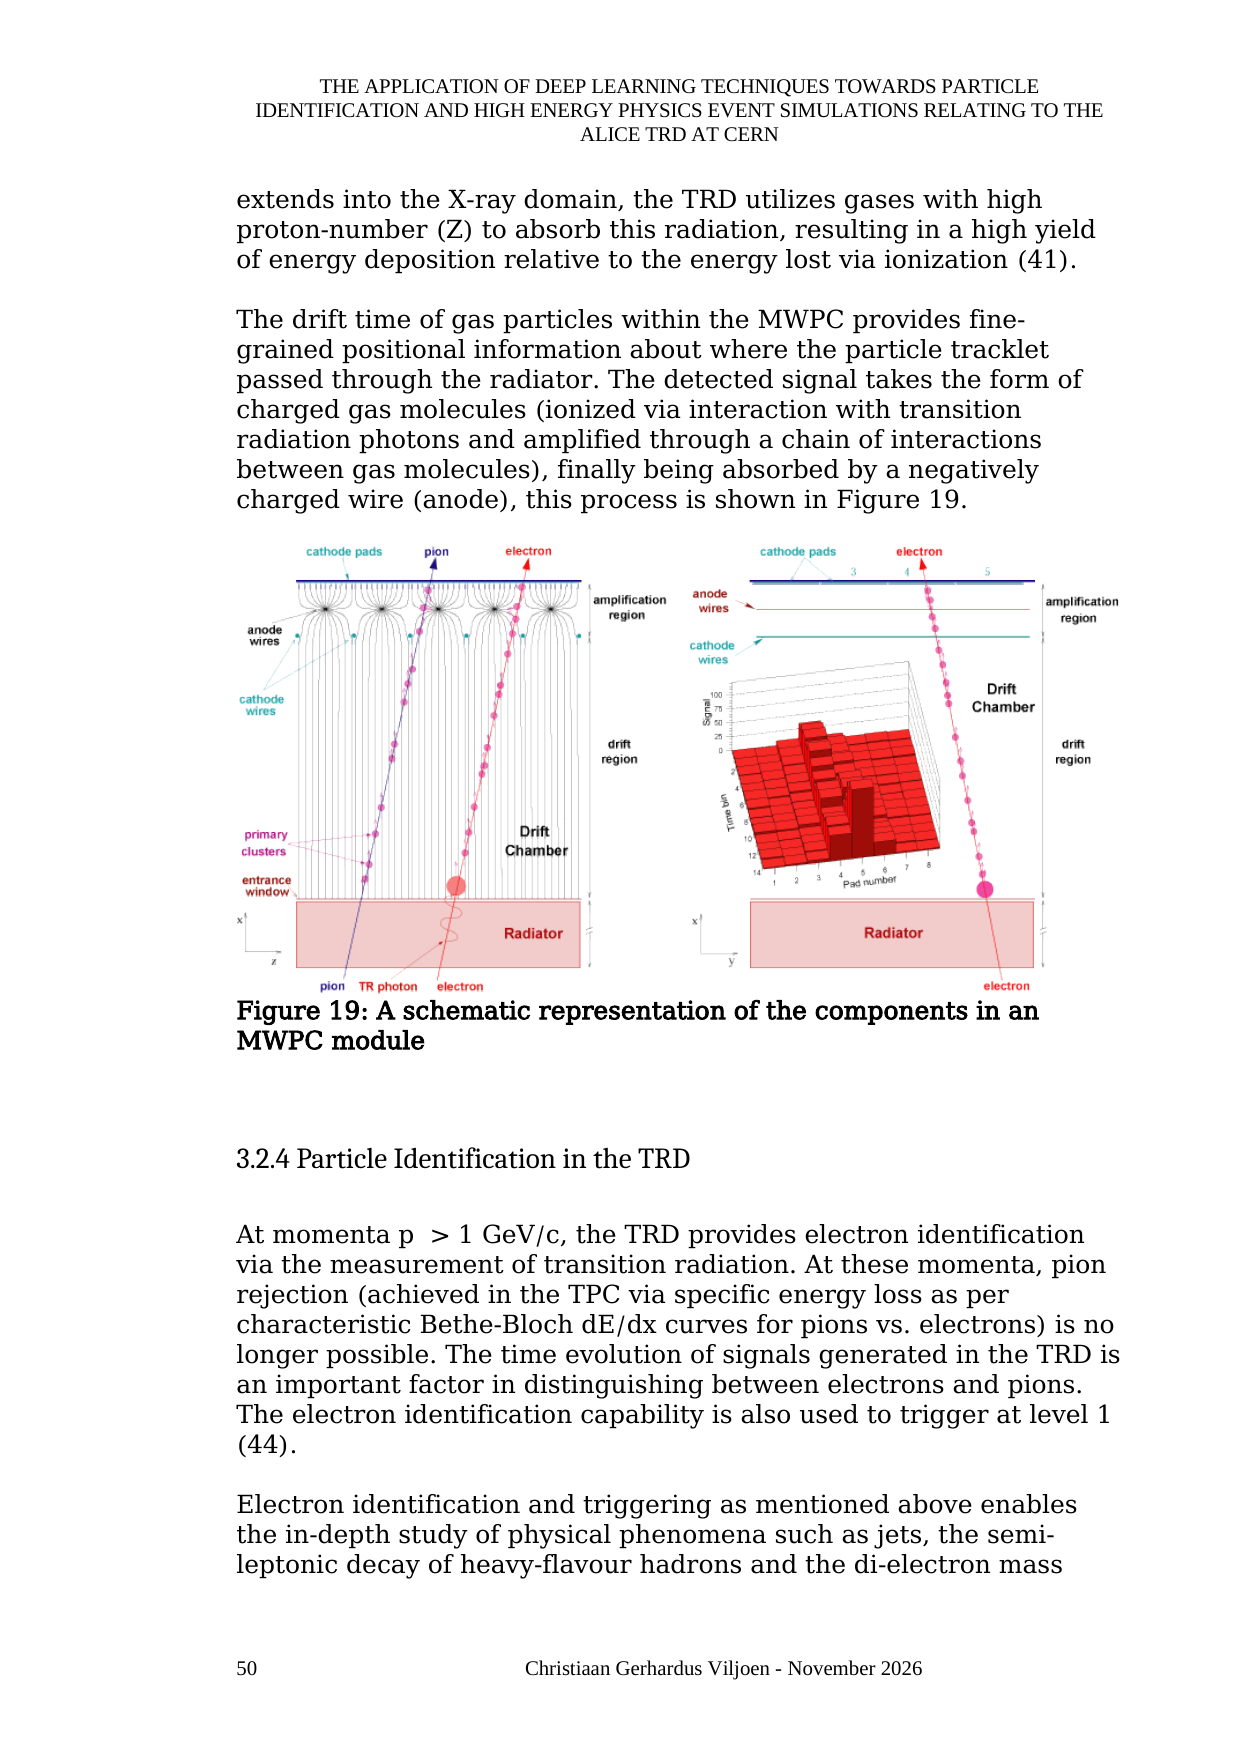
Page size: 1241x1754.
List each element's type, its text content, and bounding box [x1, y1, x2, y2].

text Figure : A schematic representation of the components in an MWPC module [236, 995, 1122, 1054]
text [236, 1489, 1122, 1579]
picture [236, 543, 1123, 995]
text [236, 183, 1122, 273]
text The drift time of gas particles within the MWPC provides fine-grained positional information about where the particle tracklet passed through the radiator. The detected signal takes the form of charged gas molecules (ionized via interaction with transition radiation photons and amplified through a chain of interactions between gas molecules), finally being absorbed by a negatively charged wire (anode), this process is shown in Figure 20. [236, 303, 1122, 513]
text At momenta p > 1 GeV/c, the TRD provides electron identification via the measurement of transition radiation. At these momenta, pion rejection (achieved in the TPC via specific energy loss as per characteristic Bethe-Bloch dE/dx curves for pions vs. electrons) is no longer possible. The time evolution of signals generated in the TRD is an important factor in distinguishing between electrons and pions. The electron identification capability is also used to trigger at level 1 . [236, 1219, 1122, 1459]
subtitle Particle Identification in the TRD [236, 1143, 1122, 1176]
